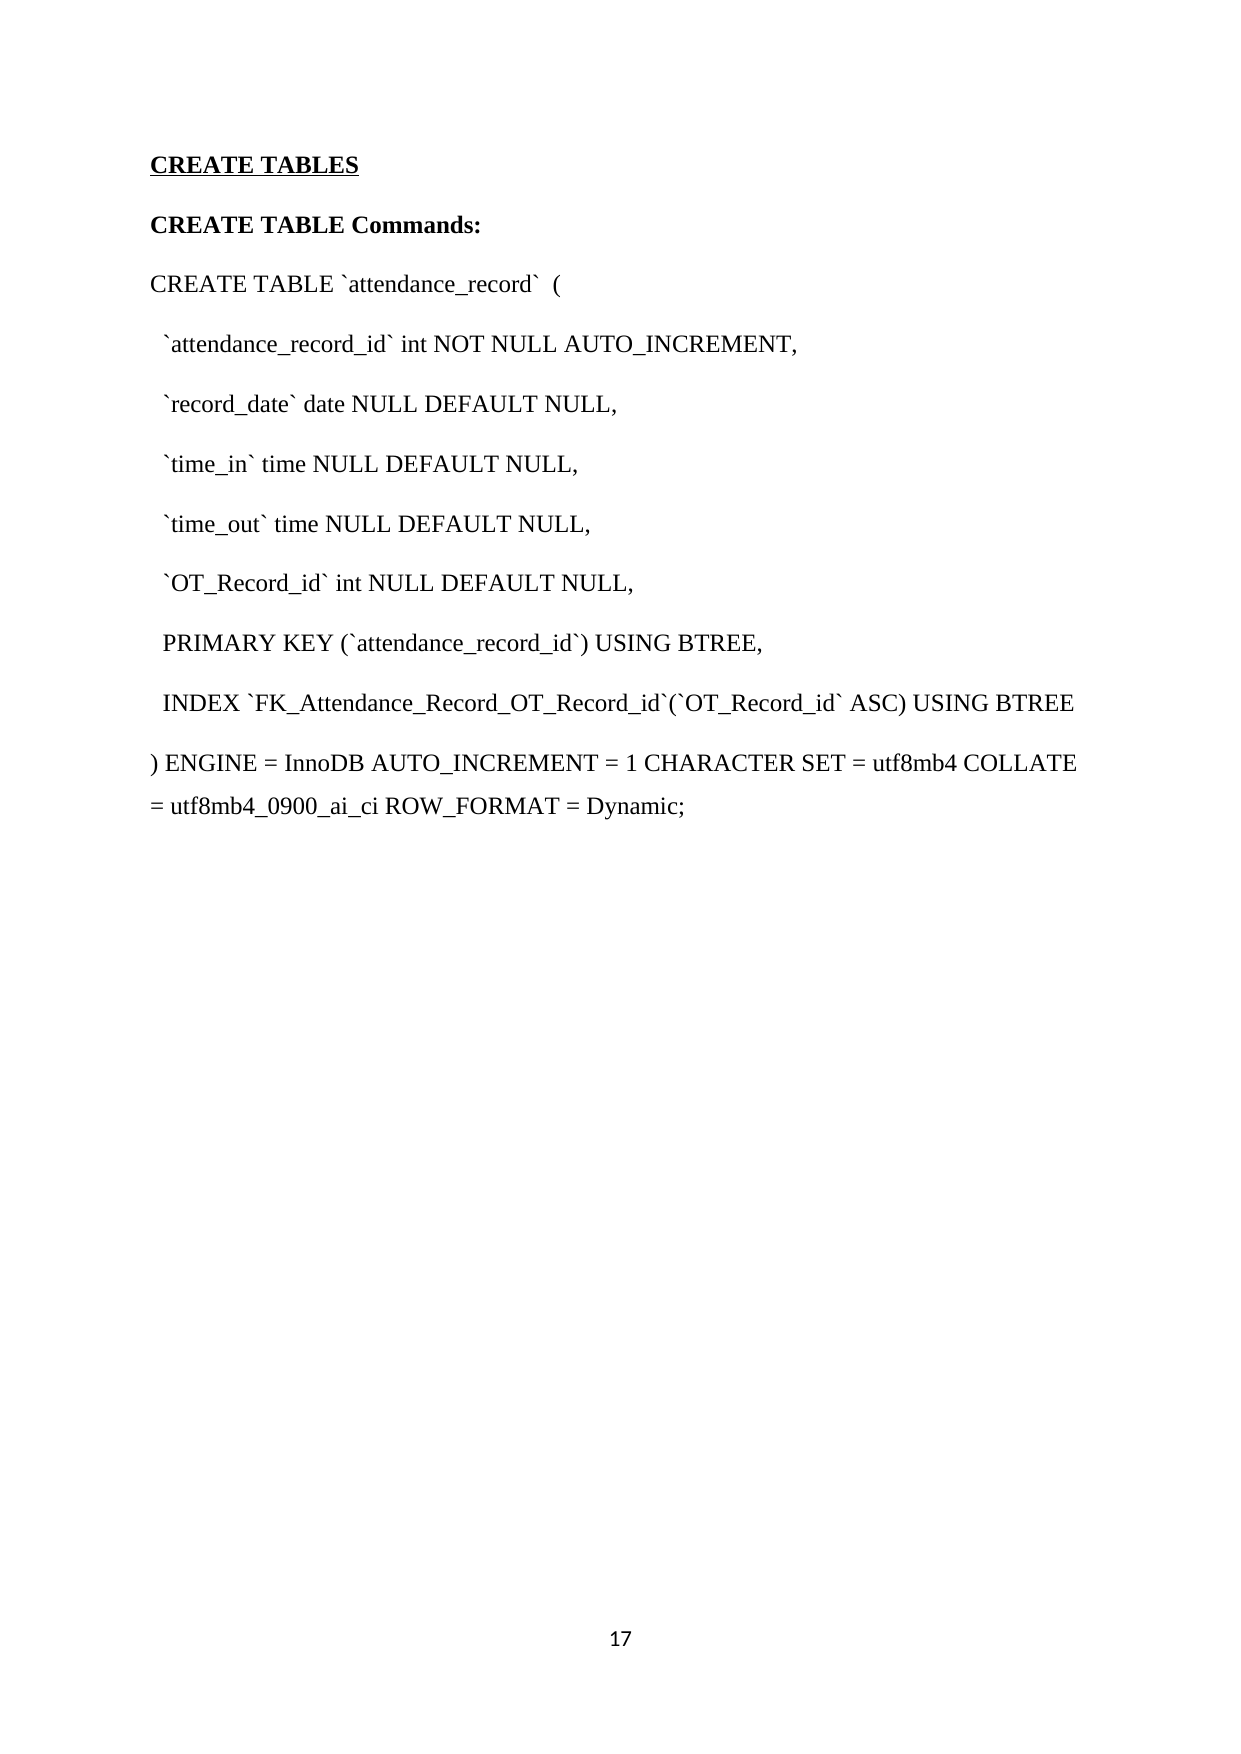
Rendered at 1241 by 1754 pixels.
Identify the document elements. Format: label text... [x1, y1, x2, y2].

text CREATE TABLE `attendance_record` ( [150, 269, 1090, 298]
text PRIMARY KEY (`attendance_record_id`) USING BTREE, [150, 628, 1090, 657]
text CREATE TABLE Commands: [150, 210, 1090, 238]
text `OT_Record_id` int NULL DEFAULT NULL, [150, 568, 1090, 597]
text `time_in` time NULL DEFAULT NULL, [150, 449, 1090, 478]
text CREATE TABLES [150, 150, 1090, 179]
text `time_out` time NULL DEFAULT NULL, [150, 509, 1090, 537]
text `record_date` date NULL DEFAULT NULL, [150, 389, 1090, 418]
text INDEX `FK_Attendance_Record_OT_Record_id`(`OT_Record_id` ASC) USING BTREE [150, 688, 1090, 717]
text ) ENGINE = InnoDB AUTO_INCREMENT = 1 CHARACTER SET = utf8mb4 COLLATE = utf8mb4_0900_ai_ci ROW_FORMAT = Dynamic; [150, 748, 1090, 820]
text `attendance_record_id` int NOT NULL AUTO_INCREMENT, [150, 329, 1090, 358]
